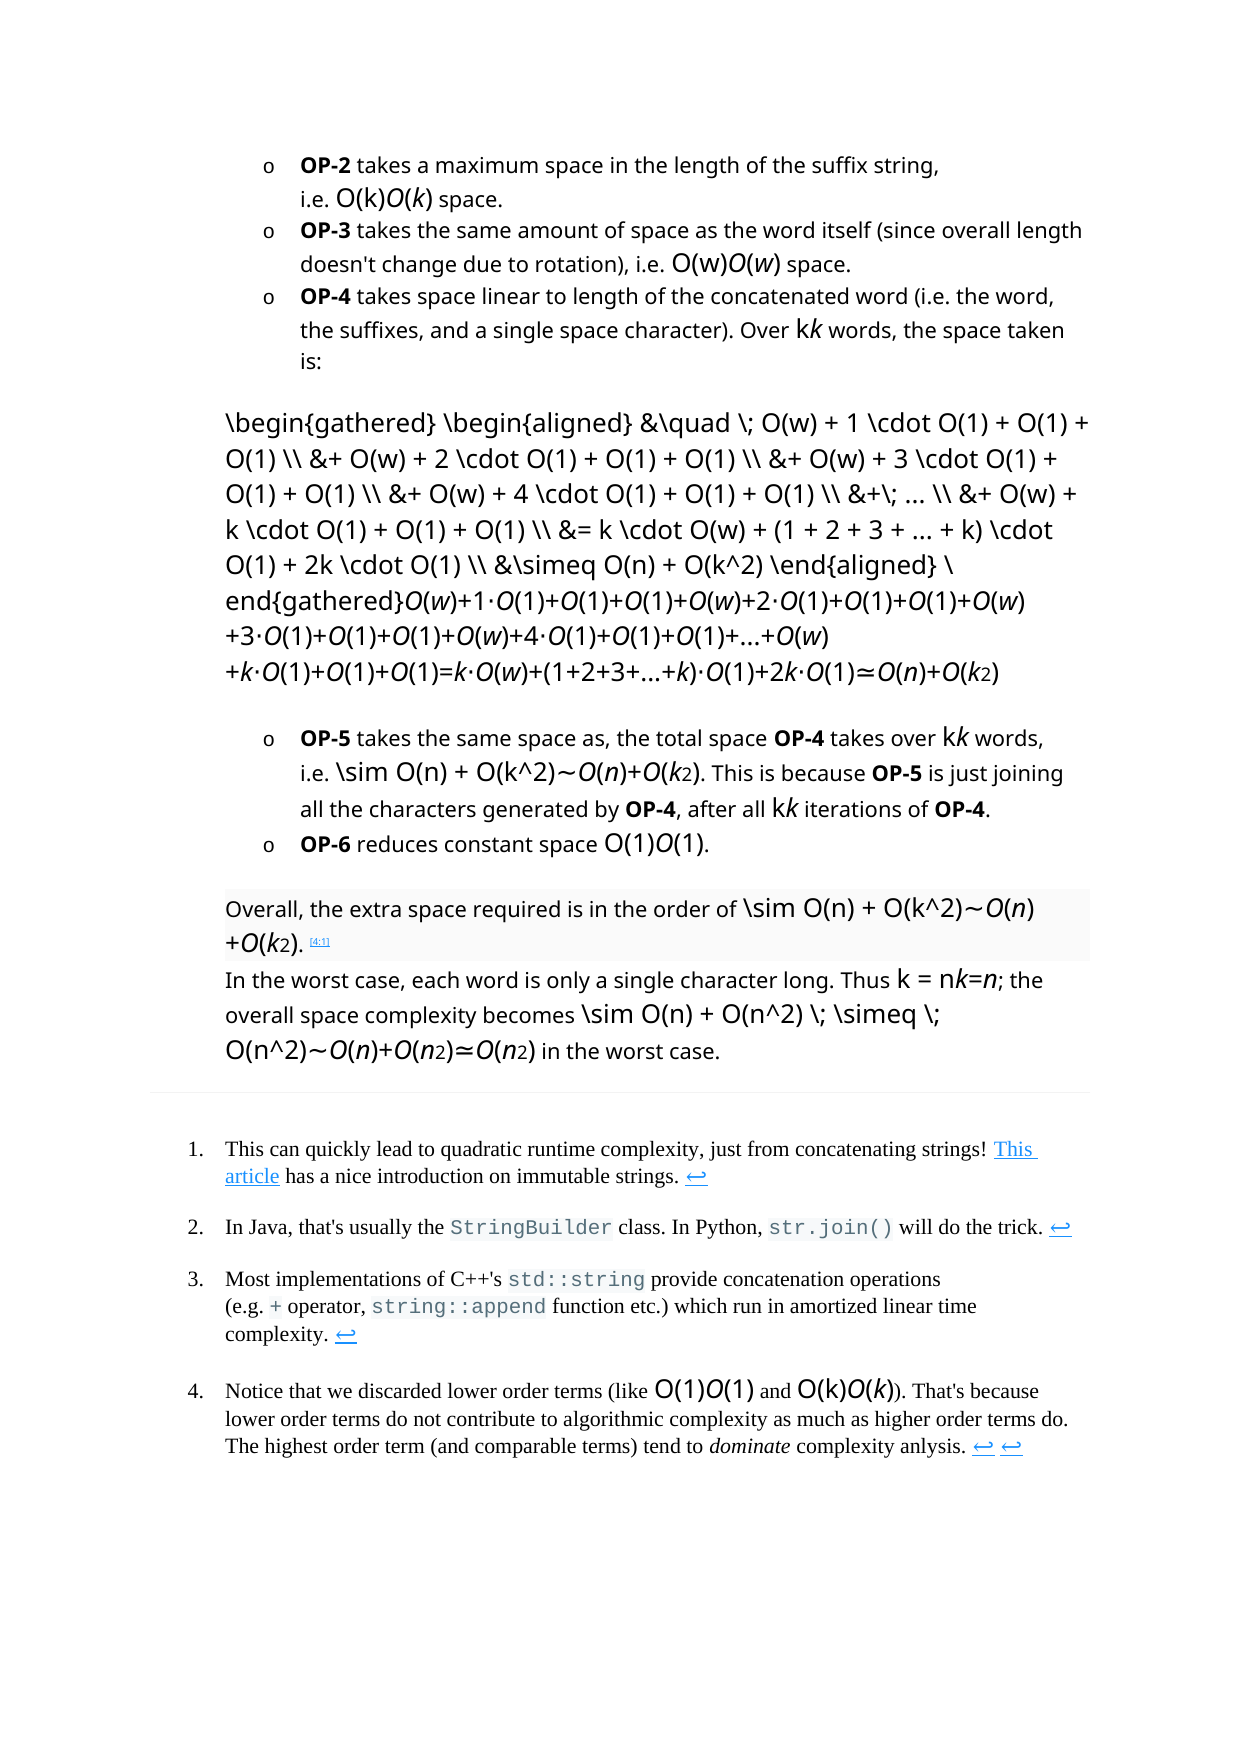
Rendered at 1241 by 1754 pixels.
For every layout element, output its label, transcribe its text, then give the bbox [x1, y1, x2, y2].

list OP-6 reduces constant space O(1)O(1). [262, 825, 1090, 860]
list OP-5 takes the same space as, the total space OP-4 takes over kk words, i.e. \sim O(n) + O(k^2)∼O(n)+O(k2). This is because OP-5 is just joining all the characters generated by OP-4, after all kk iterations of OP-4. [262, 718, 1090, 825]
list OP-3 takes the same amount of space as the word itself (since overall length doesn't change due to rotation), i.e. O(w)O(w) space. [262, 215, 1090, 281]
text \begin{gathered} \begin{aligned} &\quad \; O(w) + 1 \cdot O(1) + O(1) + O(1) \\ &+ O(w) + 2 \cdot O(1) + O(1) + O(1) \\ &+ O(w) + 3 \cdot O(1) + O(1) + O(1) \\ &+ O(w) + 4 \cdot O(1) + O(1) + O(1) \\ &+\; ... \\ &+ O(w) + k \cdot O(1) + O(1) + O(1) \\ &= k \cdot O(w) + (1 + 2 + 3 + ... + k) \cdot O(1) + 2k \cdot O(1) \\ &\simeq O(n) + O(k^2) \end{aligned} \end{gathered}​O(w)+1⋅O(1)+O(1)+O(1)+O(w)+2⋅O(1)+O(1)+O(1)+O(w)+3⋅O(1)+O(1)+O(1)+O(w)+4⋅O(1)+O(1)+O(1)+...+O(w)+k⋅O(1)+O(1)+O(1)=k⋅O(w)+(1+2+3+...+k)⋅O(1)+2k⋅O(1)≃O(n)+O(k2)​​ [225, 405, 1090, 689]
list Most implementations of C++'s std::string provide concatenation operations (e.g. + operator, string::append function etc.) which run in amortized linear time complexity. ↩︎ [187, 1266, 1090, 1346]
list In Java, that's usually the StringBuilder class. In Python, str.join() will do the trick. ↩︎ [187, 1213, 1090, 1241]
list Notice that we discarded lower order terms (like O(1)O(1) and O(k)O(k)). That's because lower order terms do not contribute to algorithmic complexity as much as higher order terms do. The highest order term (and comparable terms) tend to dominate complexity anlysis. ↩︎ ↩︎ [187, 1371, 1090, 1458]
list This can quickly lead to quadratic runtime complexity, just from concatenating strings! This article has a nice introduction on immutable strings. ↩︎ [187, 1136, 1090, 1188]
list OP-2 takes a maximum space in the length of the suffix string, i.e. O(k)O(k) space. [262, 150, 1090, 215]
text In the worst case, each word is only a single character long. Thus k = nk=n; the overall space complexity becomes \sim O(n) + O(n^2) \; \simeq \; O(n^2)∼O(n)+O(n2)≃O(n2) in the worst case. [225, 961, 1090, 1067]
list OP-4 takes space linear to length of the concatenated word (i.e. the word, the suffixes, and a single space character). Over kk words, the space taken is: [262, 281, 1090, 376]
text Overall, the extra space required is in the order of \sim O(n) + O(k^2)∼O(n)+O(k2). [4:1] [225, 889, 1090, 961]
